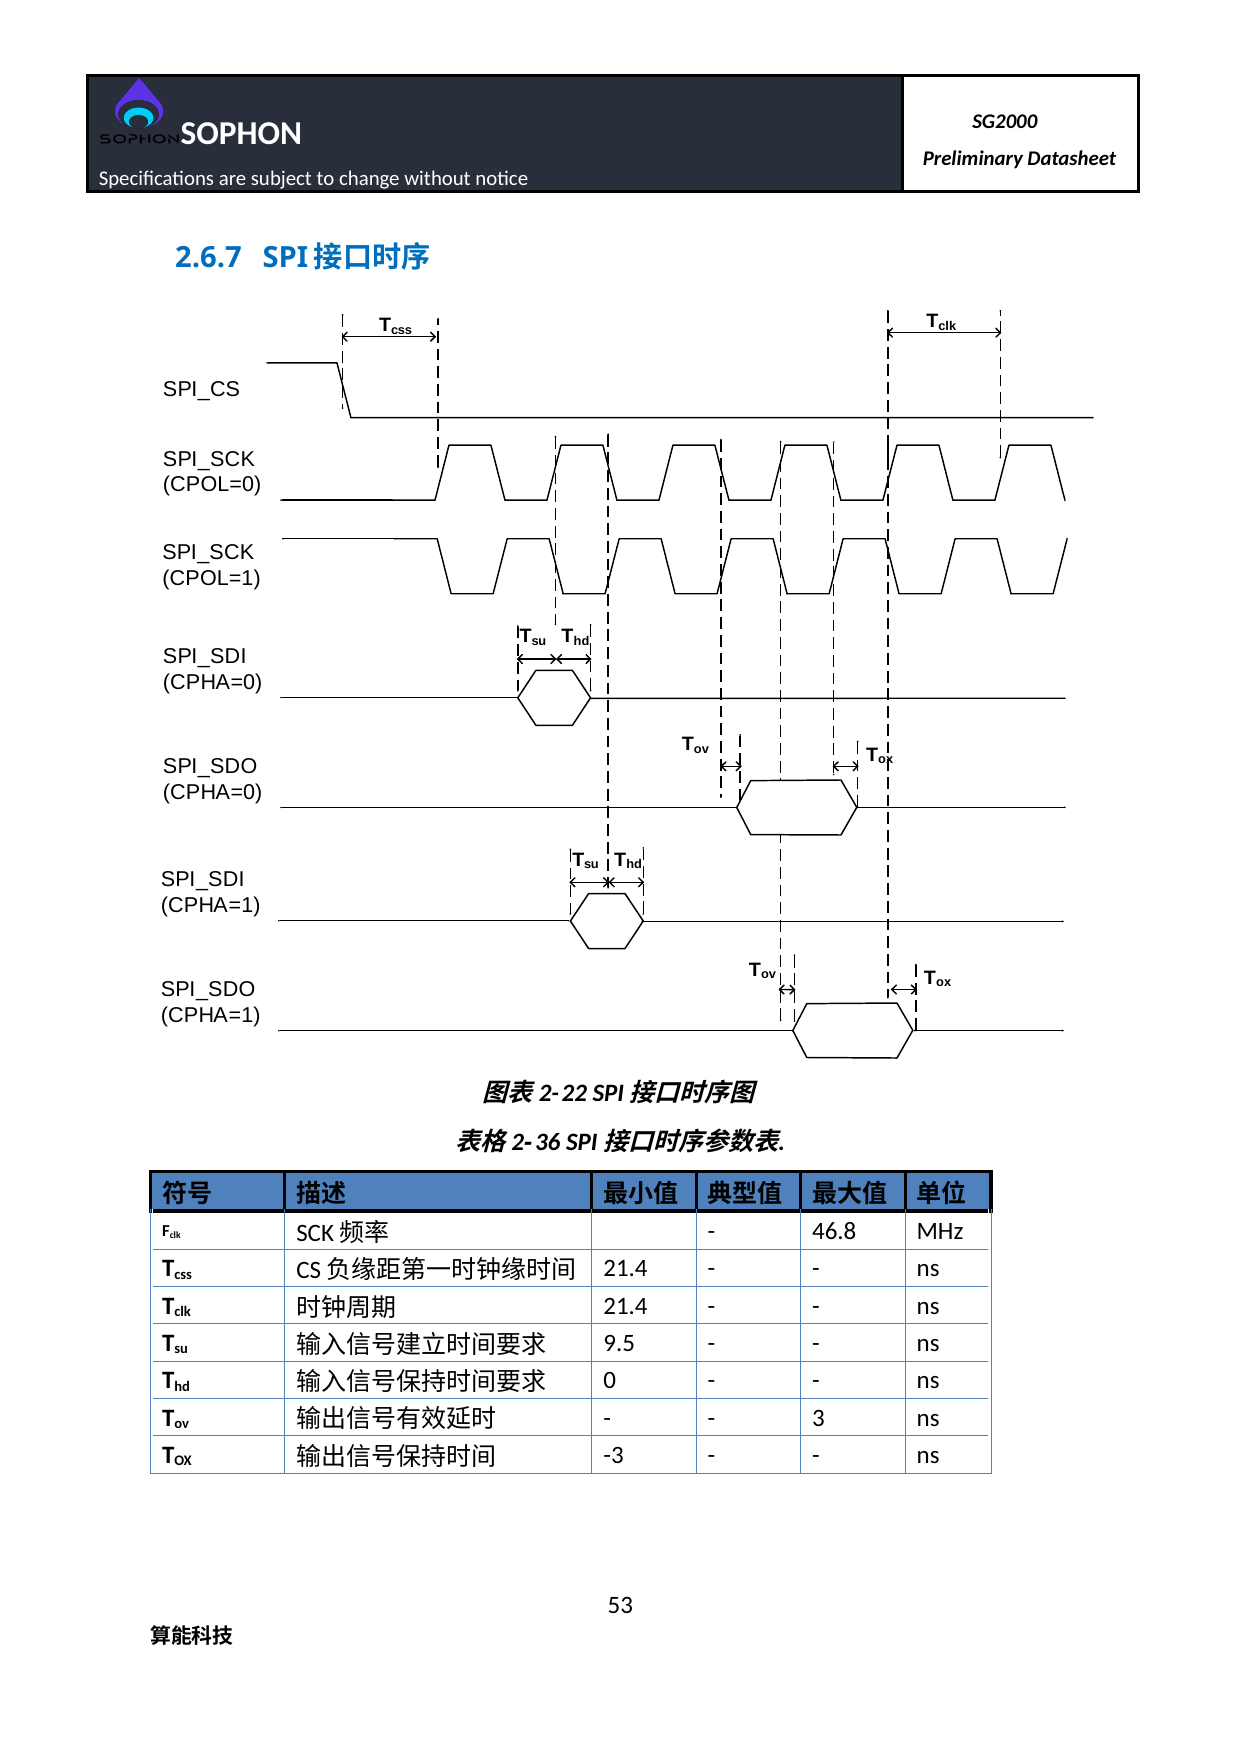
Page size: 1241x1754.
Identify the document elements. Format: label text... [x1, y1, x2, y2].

picture [98, 77, 181, 145]
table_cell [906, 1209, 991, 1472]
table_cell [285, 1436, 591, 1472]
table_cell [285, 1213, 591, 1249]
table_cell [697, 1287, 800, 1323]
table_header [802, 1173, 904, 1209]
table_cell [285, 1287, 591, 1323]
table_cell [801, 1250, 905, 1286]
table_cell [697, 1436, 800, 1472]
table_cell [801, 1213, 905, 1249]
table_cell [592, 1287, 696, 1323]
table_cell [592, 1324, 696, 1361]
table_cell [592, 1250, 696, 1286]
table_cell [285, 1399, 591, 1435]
text 表格 2‑36 SPI 接口时序参数表. [150, 1121, 1090, 1157]
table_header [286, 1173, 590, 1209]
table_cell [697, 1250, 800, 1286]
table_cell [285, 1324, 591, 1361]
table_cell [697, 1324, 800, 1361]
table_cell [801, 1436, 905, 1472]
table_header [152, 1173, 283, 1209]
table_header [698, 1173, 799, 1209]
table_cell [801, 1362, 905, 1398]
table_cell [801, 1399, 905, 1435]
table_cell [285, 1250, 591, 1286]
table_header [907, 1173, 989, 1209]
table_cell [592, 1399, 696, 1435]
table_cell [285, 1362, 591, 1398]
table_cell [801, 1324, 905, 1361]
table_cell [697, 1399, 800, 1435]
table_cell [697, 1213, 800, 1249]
subtitle SPI接口时序 [175, 234, 1065, 276]
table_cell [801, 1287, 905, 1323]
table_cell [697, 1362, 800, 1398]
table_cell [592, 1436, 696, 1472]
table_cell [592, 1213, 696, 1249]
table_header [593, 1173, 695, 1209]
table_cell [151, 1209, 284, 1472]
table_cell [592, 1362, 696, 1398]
